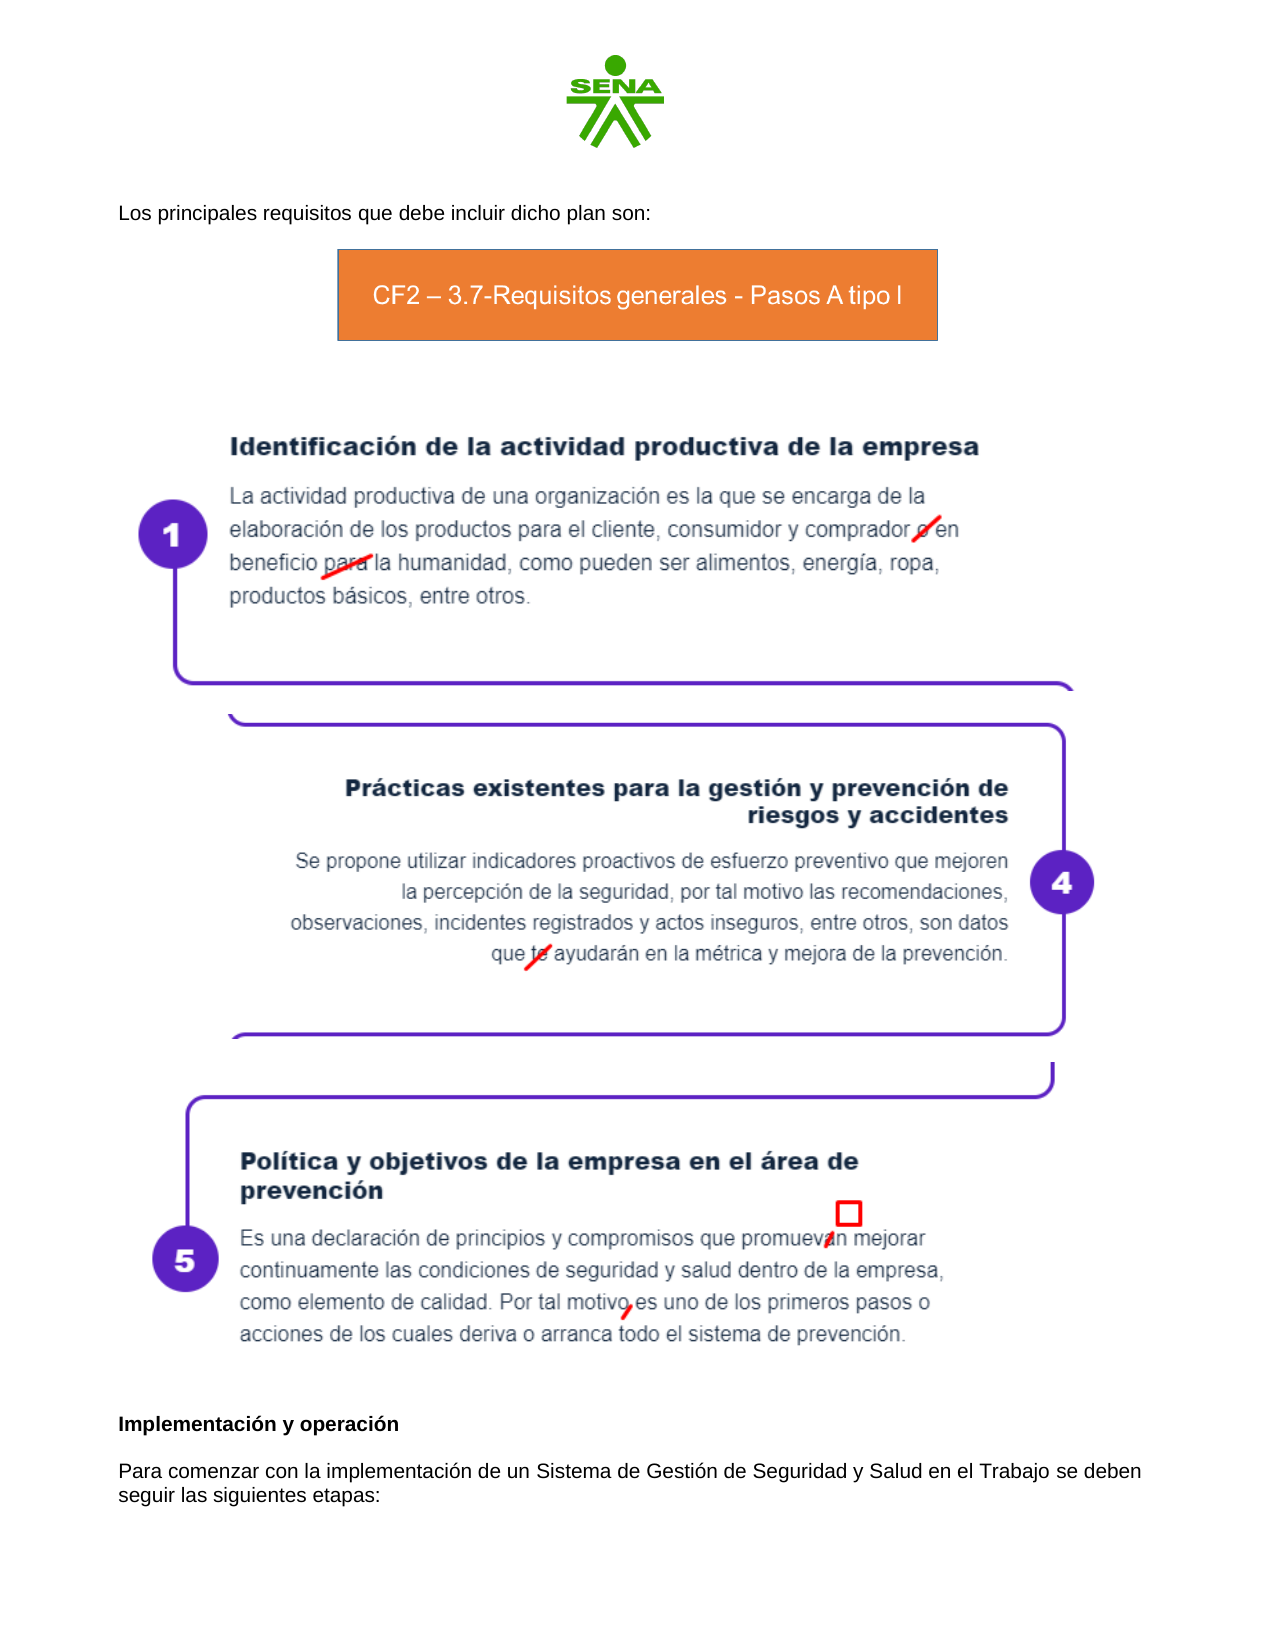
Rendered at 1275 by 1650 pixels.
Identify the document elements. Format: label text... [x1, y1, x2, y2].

text Implementación y operación [118, 1411, 1157, 1435]
picture [118, 368, 1157, 691]
picture [118, 1062, 1157, 1388]
picture [118, 714, 1157, 1039]
picture [566, 55, 664, 148]
picture [337, 249, 938, 341]
text Para comenzar con la implementación de un Sistema de Gestión de Seguridad y Salud en el Trabajo se deben seguir las siguientes etapas: [118, 1459, 1157, 1507]
text Los principales requisitos que debe incluir dicho plan son: [118, 201, 1157, 225]
